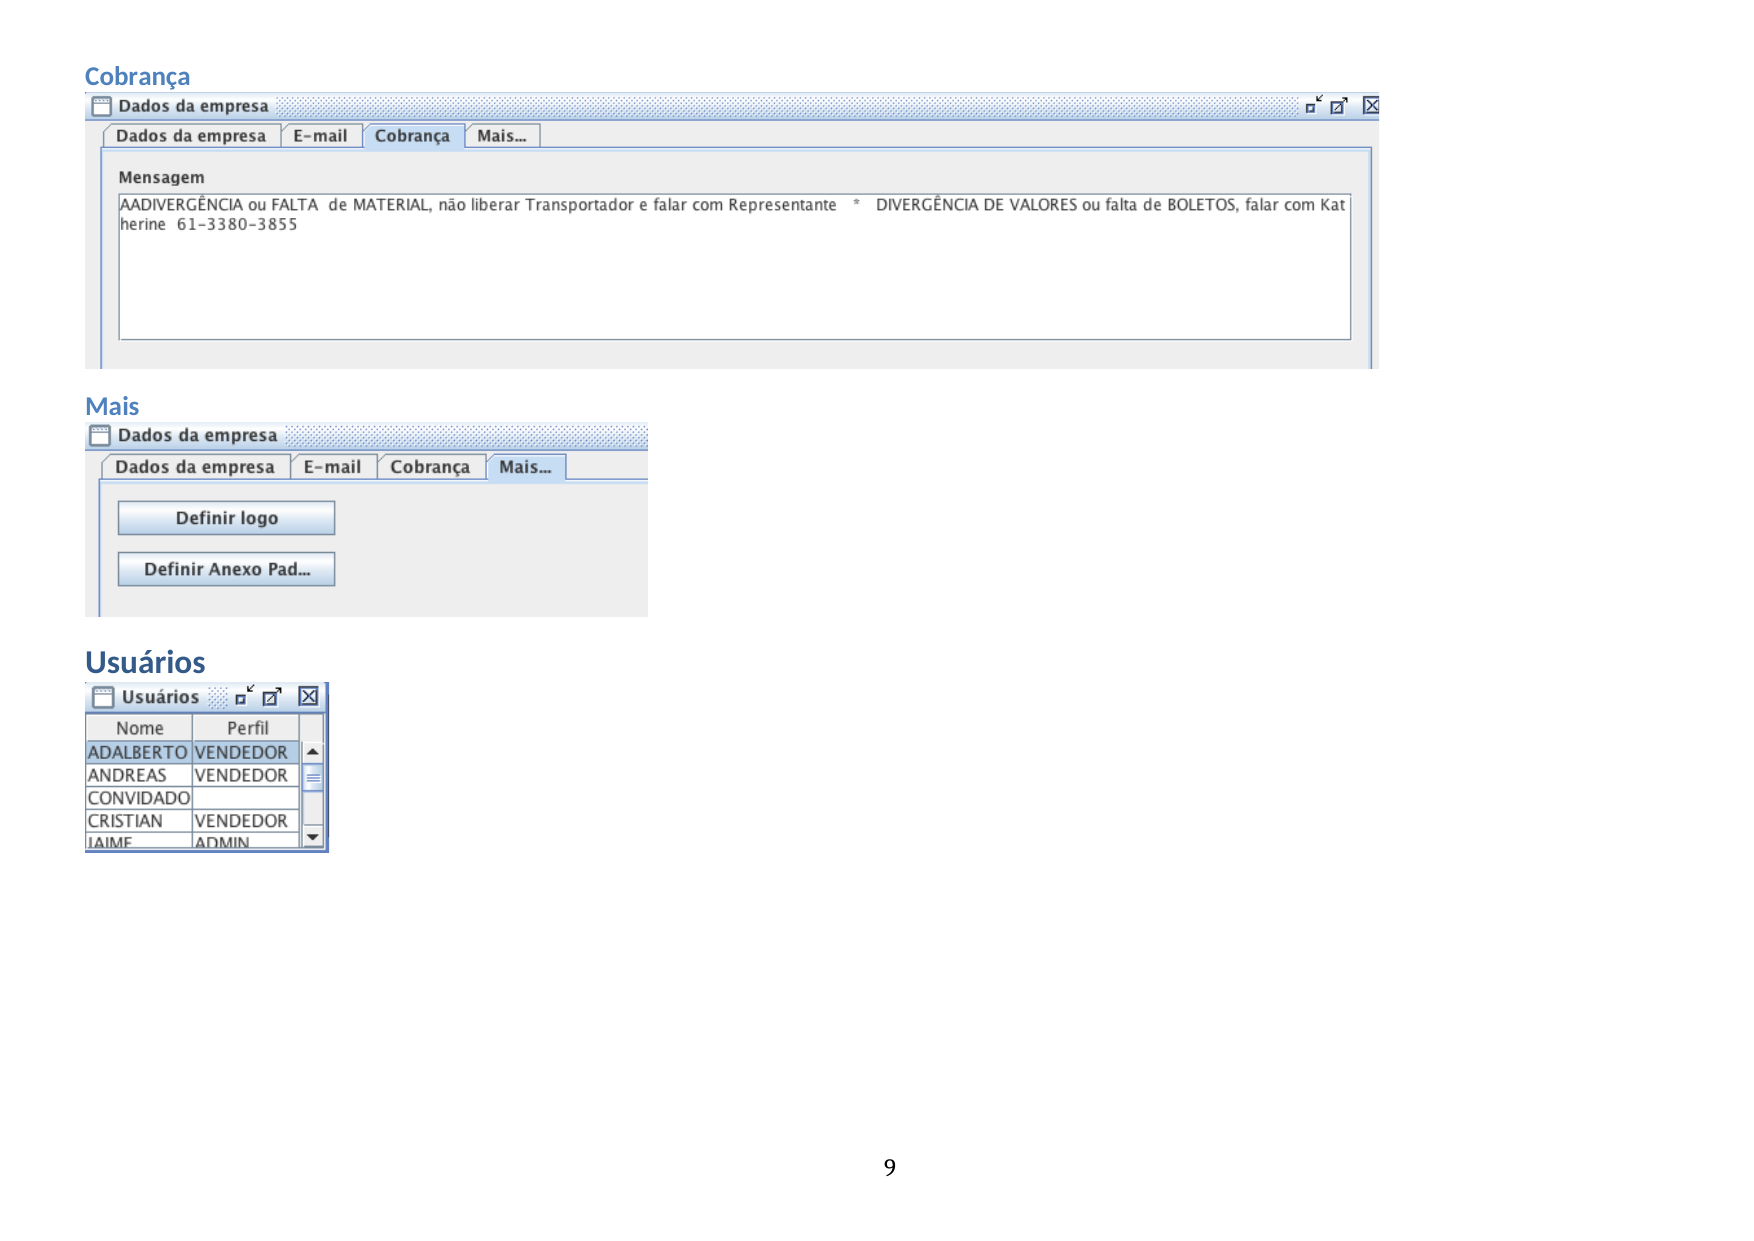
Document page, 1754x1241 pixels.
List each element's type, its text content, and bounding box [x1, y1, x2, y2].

picture [85, 422, 648, 617]
subtitle Mais [85, 389, 1695, 423]
subtitle Usuários [85, 642, 1695, 682]
picture [85, 92, 1380, 369]
subtitle Cobrança [85, 59, 1695, 92]
picture [85, 682, 330, 853]
